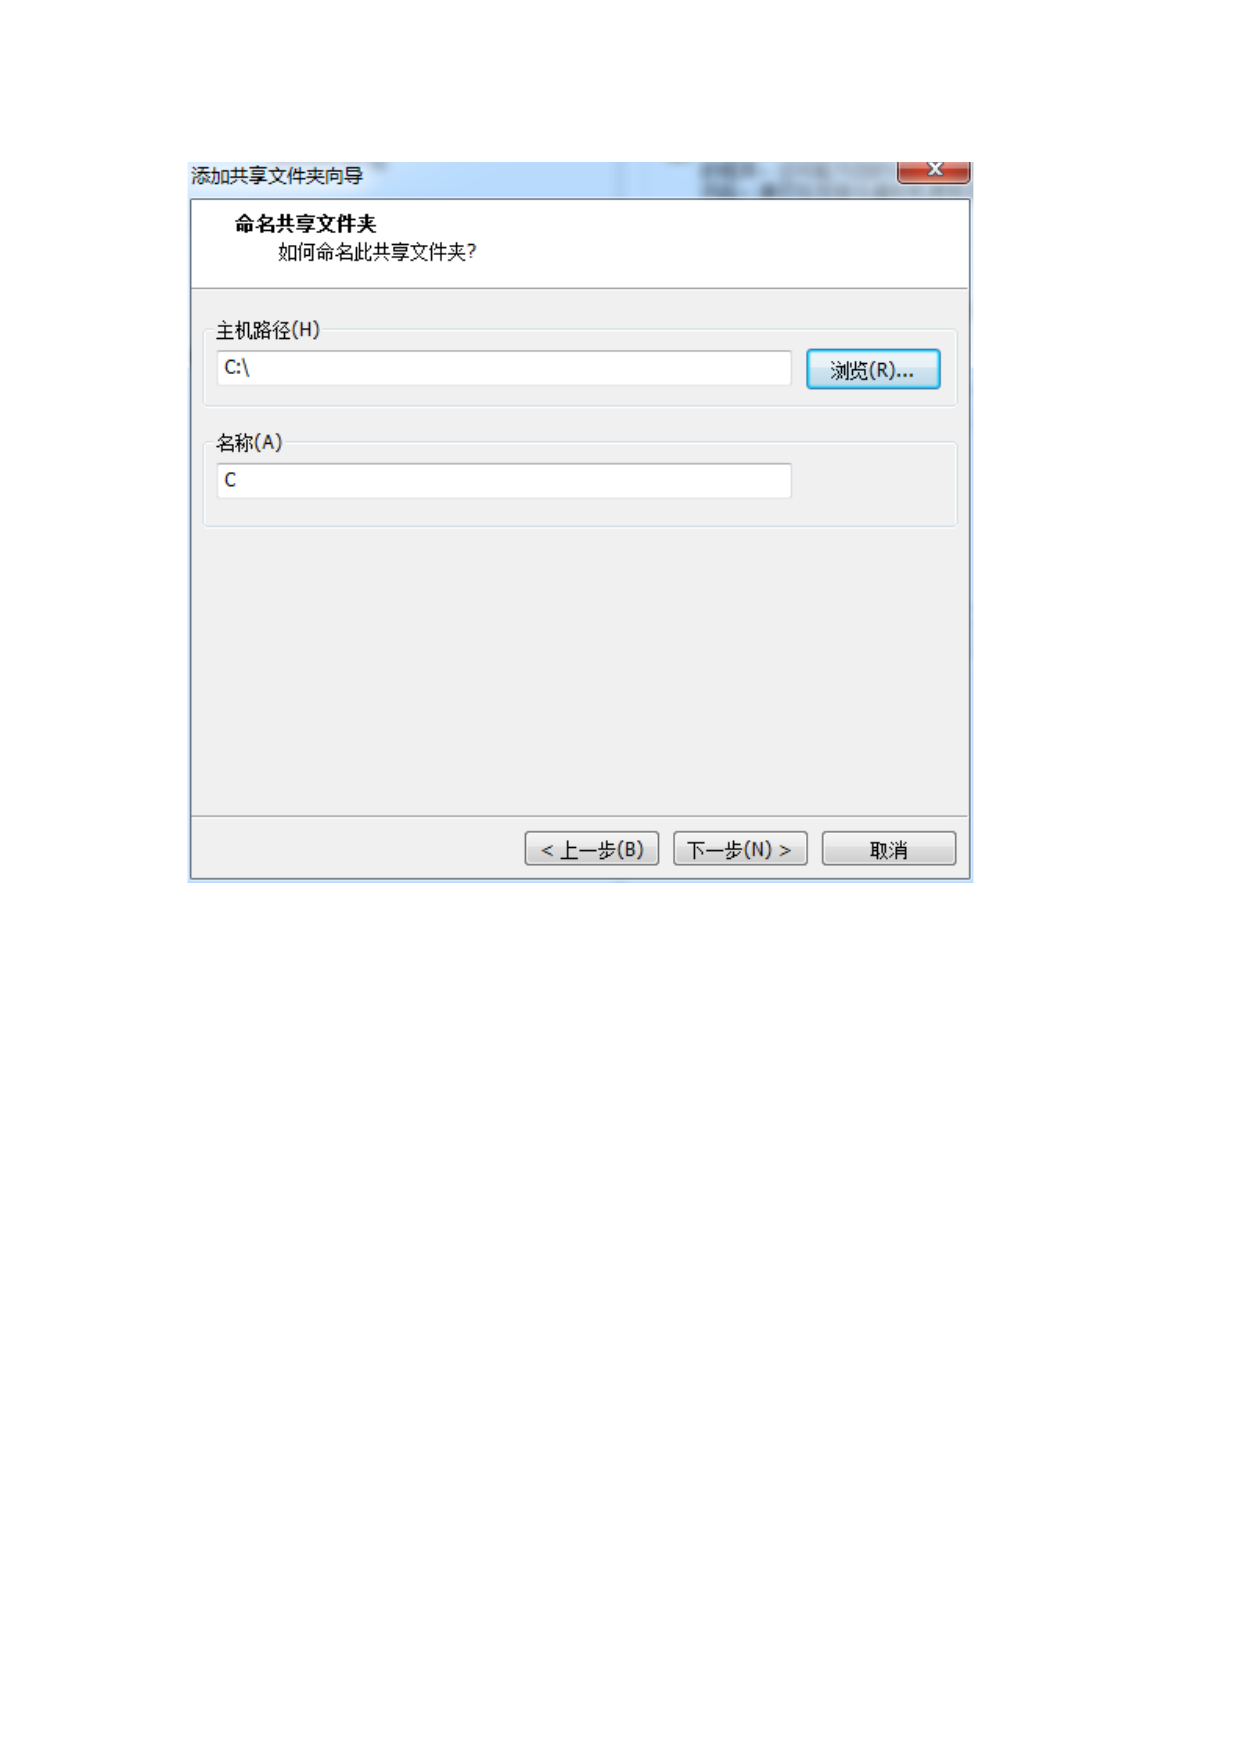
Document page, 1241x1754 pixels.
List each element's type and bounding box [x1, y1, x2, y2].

picture [187, 162, 974, 883]
